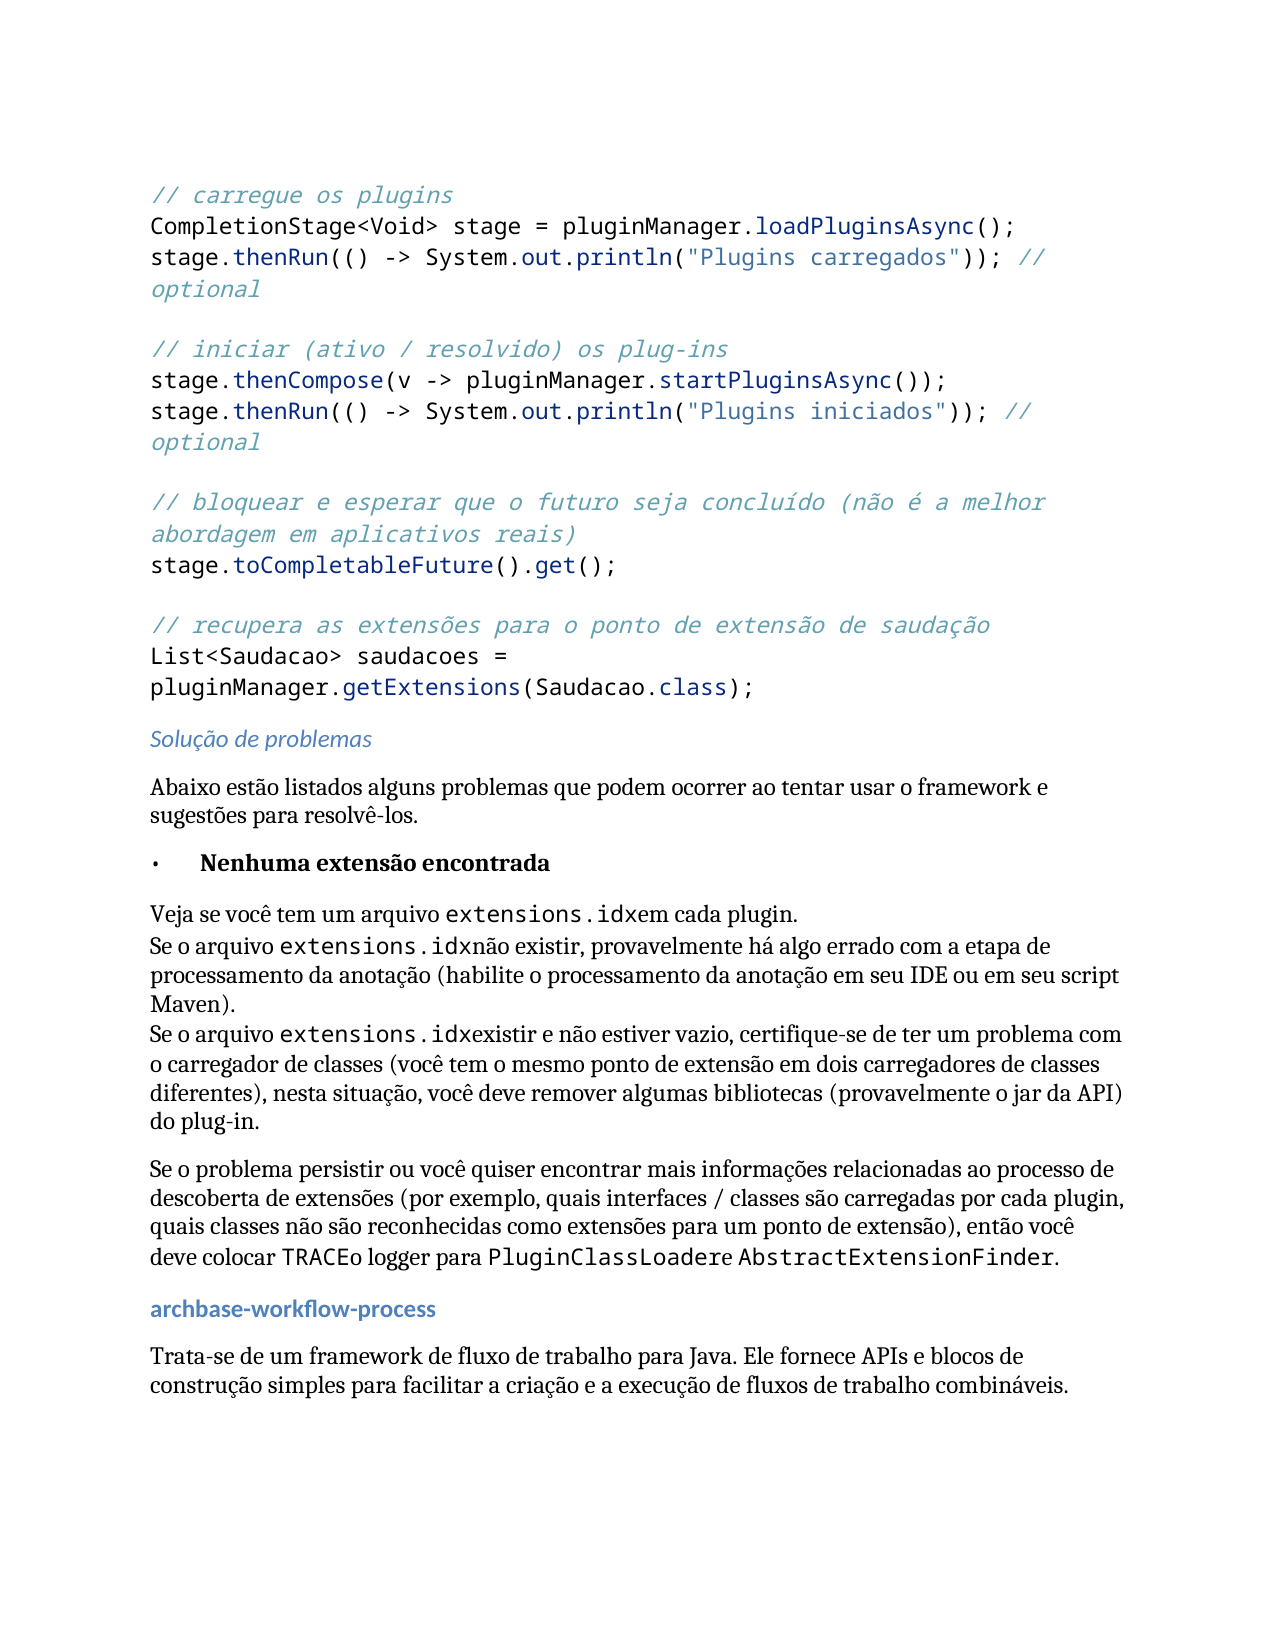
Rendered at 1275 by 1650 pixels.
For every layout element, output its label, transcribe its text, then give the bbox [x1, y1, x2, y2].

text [150, 150, 1125, 702]
subtitle Solução de problemas [150, 723, 1125, 754]
text Veja se você tem um arquivo extensions.idxem cada plugin. Se o arquivo extensions.idxnão existir, provavelmente há algo errado com a etapa de processamento da anotação (habilite o processamento da anotação em seu IDE ou em seu script Maven). Se o arquivo extensions.idxexistir e não estiver vazio, certifique-se de ter um problema com o carregador de classes (você tem o mesmo ponto de extensão em dois carregadores de classes diferentes), nesta situação, você deve remover algumas bibliotecas (provavelmente o jar da API) do plug-in. [150, 898, 1125, 1136]
list Nenhuma extensão encontrada [150, 849, 1125, 878]
text Se o problema persistir ou você quiser encontrar mais informações relacionadas ao processo de descoberta de extensões (por exemplo, quais interfaces / classes são carregadas por cada plugin, quais classes não são reconhecidas como extensões para um ponto de extensão), então você deve colocar TRACEo logger para PluginClassLoadere AbstractExtensionFinder. [150, 1155, 1125, 1272]
text Abaixo estão listados alguns problemas que podem ocorrer ao tentar usar o framework e sugestões para resolvê-los. [150, 773, 1125, 830]
text Trata-se de um framework de fluxo de trabalho para Java. Ele fornece APIs e blocos de construção simples para facilitar a criação e a execução de fluxos de trabalho combináveis. [150, 1342, 1125, 1400]
subtitle archbase-workflow-process [150, 1293, 1125, 1323]
